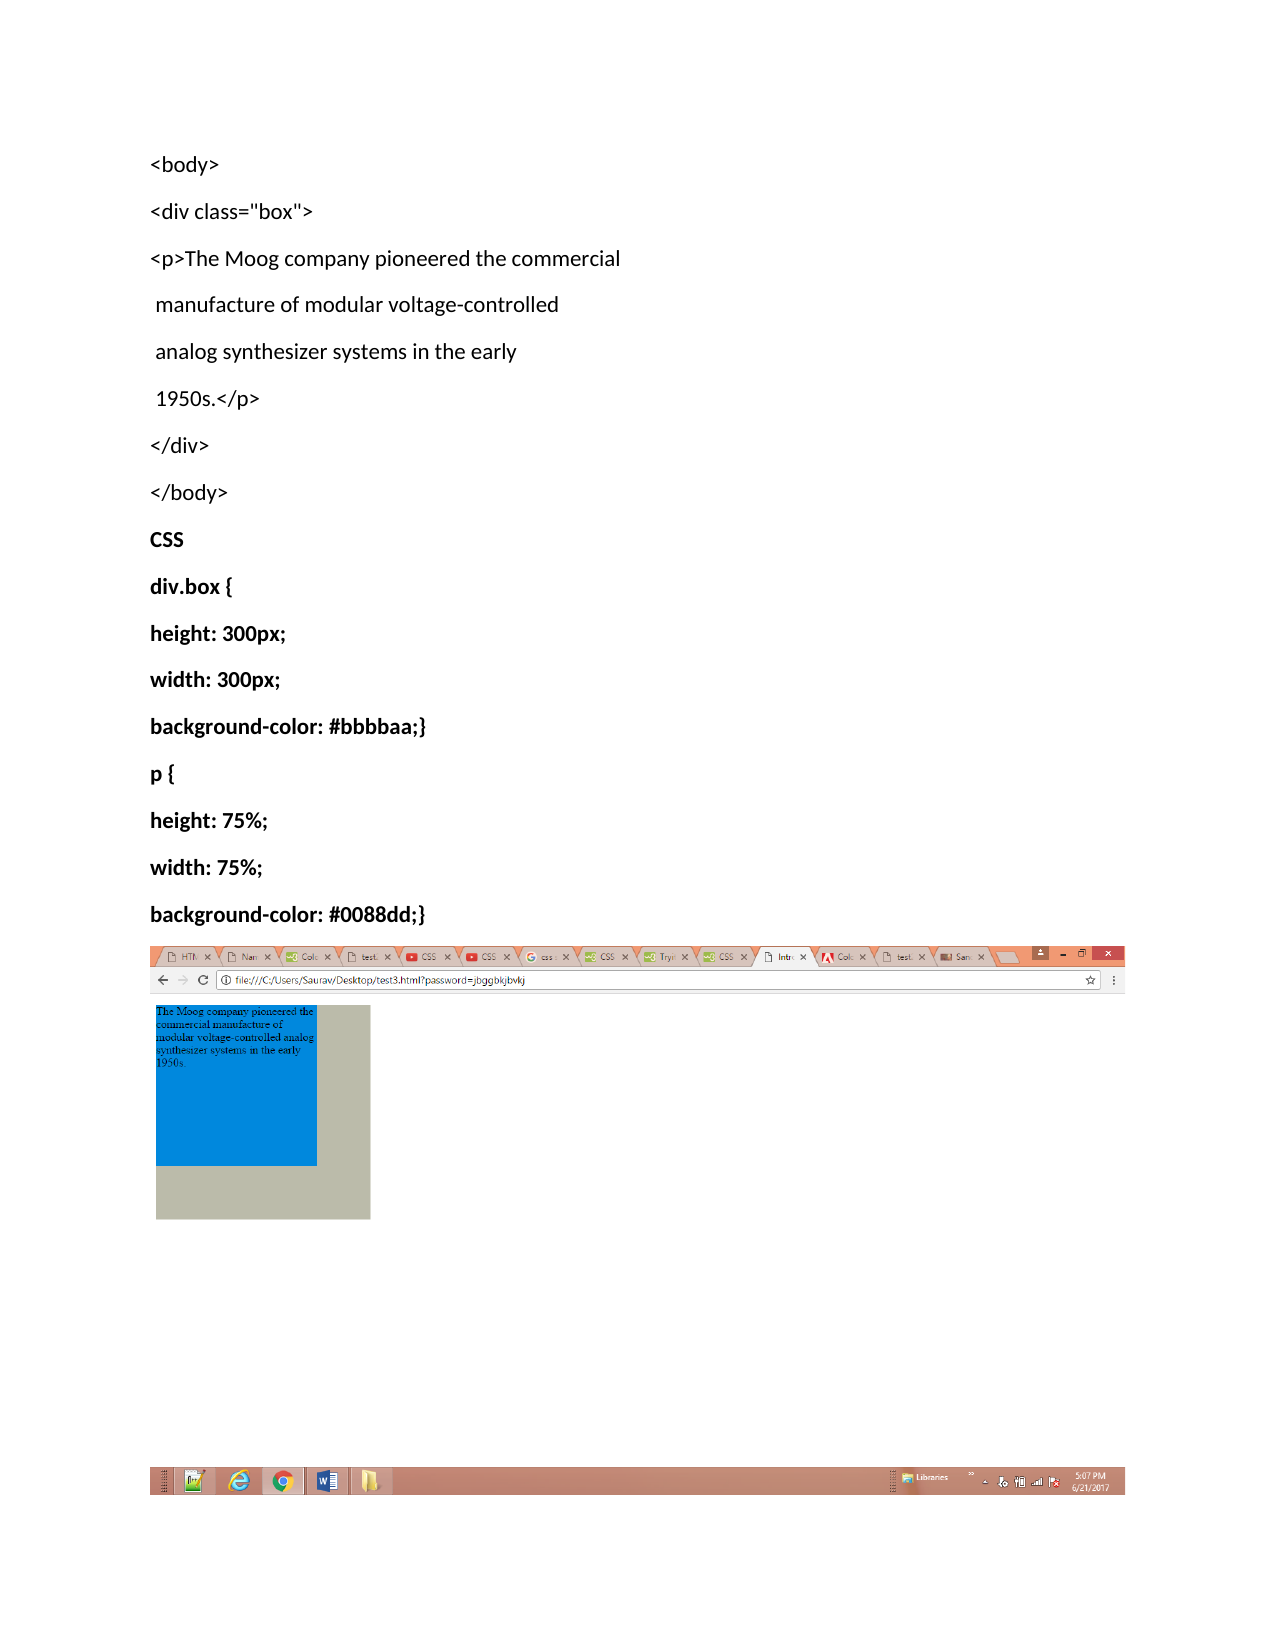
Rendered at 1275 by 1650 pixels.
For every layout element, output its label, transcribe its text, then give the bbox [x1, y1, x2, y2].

text analog synthesizer systems in the early [150, 337, 1125, 366]
text width: 75%; [150, 853, 1125, 881]
text <p>The Moog company pioneered the commercial [150, 244, 1125, 272]
picture [150, 946, 1125, 1495]
text background-color: #0088dd;} [150, 900, 1125, 928]
text height: 75%; [150, 806, 1125, 834]
text <body> [150, 150, 1125, 178]
text 1950s.</p> [150, 384, 1125, 412]
text CSS [150, 525, 1125, 553]
text p { [150, 759, 1125, 787]
text </body> [150, 478, 1125, 506]
text background-color: #bbbbaa;} [150, 712, 1125, 741]
text manufacture of modular voltage-controlled [150, 291, 1125, 319]
text <div class="box"> [150, 197, 1125, 225]
text height: 300px; [150, 619, 1125, 647]
text width: 300px; [150, 666, 1125, 694]
text div.box { [150, 572, 1125, 600]
text </div> [150, 431, 1125, 459]
